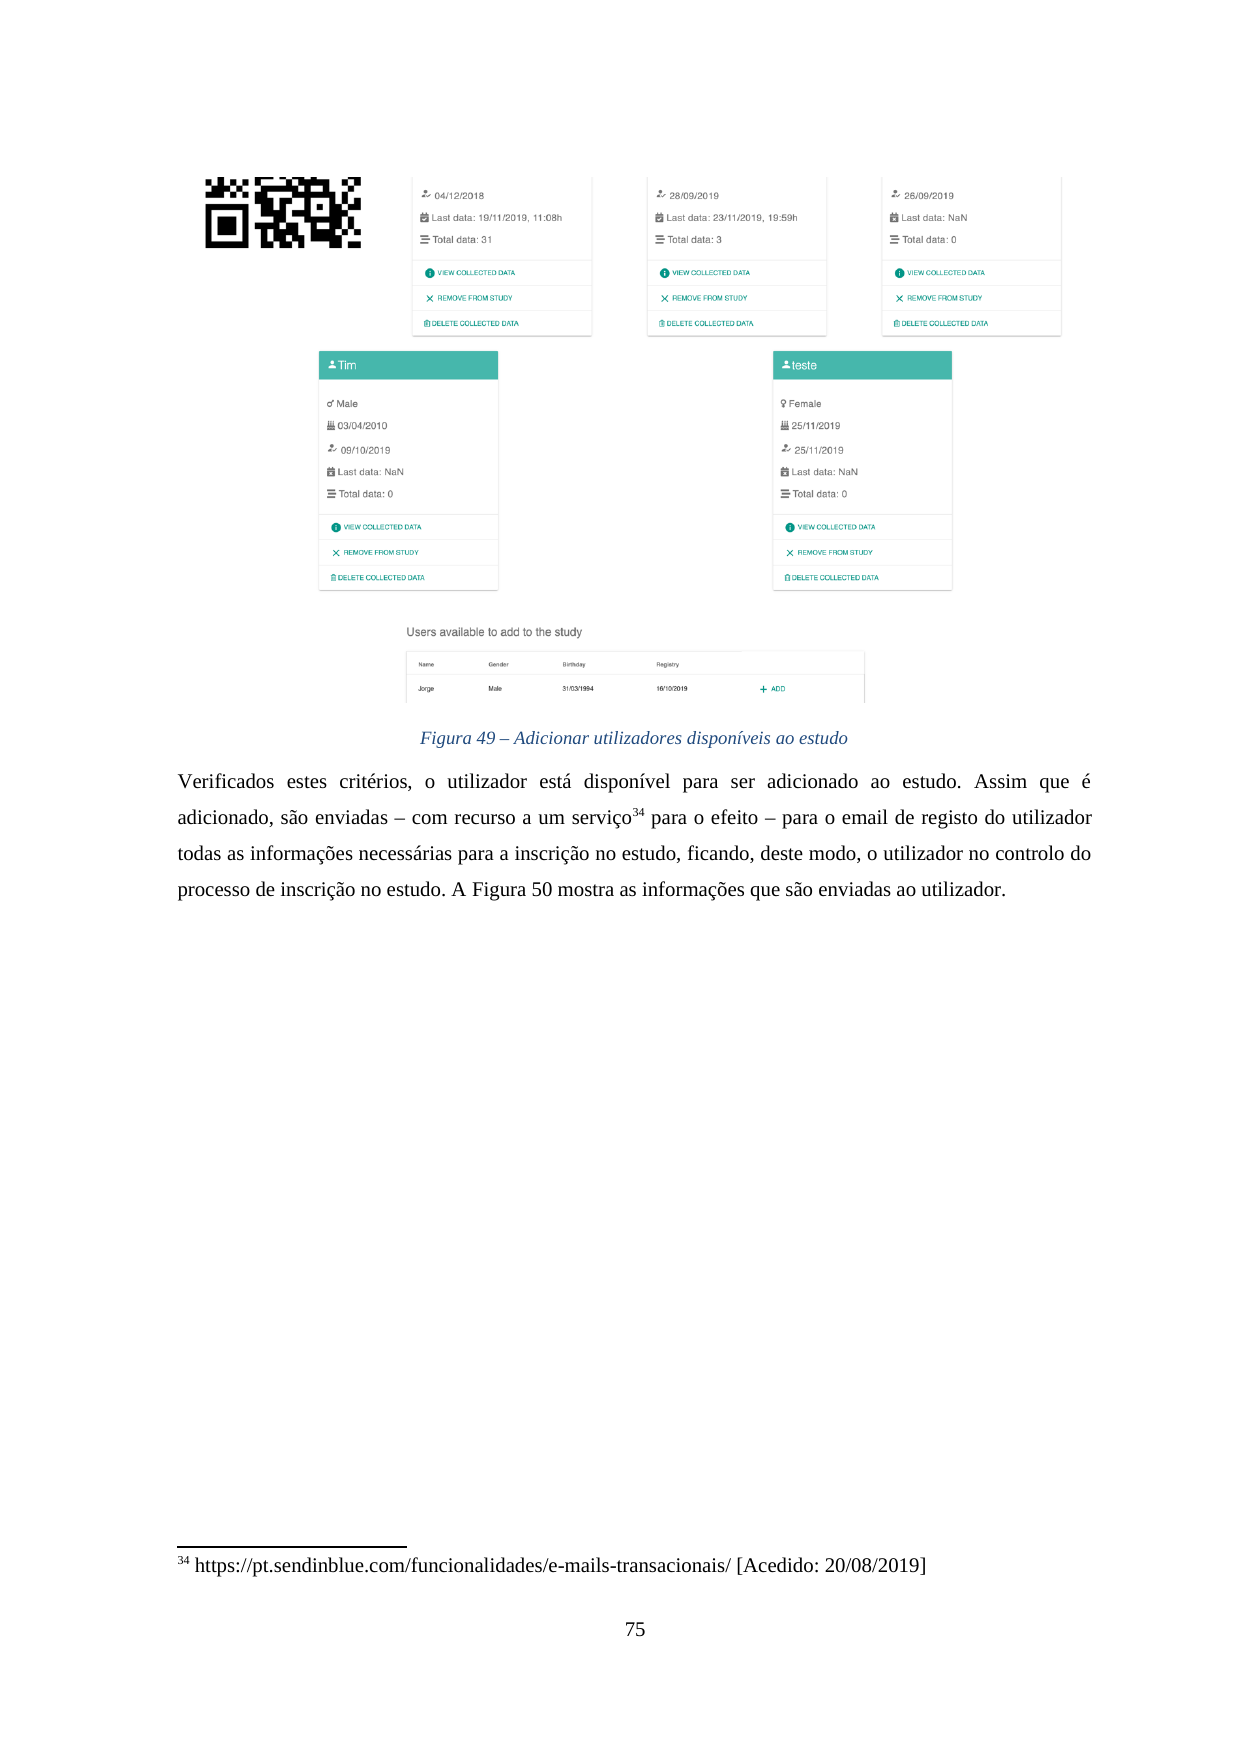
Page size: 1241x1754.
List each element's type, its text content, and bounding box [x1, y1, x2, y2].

picture [177, 177, 1093, 703]
text Figura 49 – Adicionar utilizadores disponíveis ao estudo [177, 727, 1092, 748]
text Verificados estes critérios, o utilizador está disponível para ser adicionado ao estudo. Assim que é adicionado, são enviadas – com recurso a um serviço para o efeito – para o email de registo do utilizador todas as informações necessárias para a inscrição no estudo, ficando, deste modo, o utilizador no controlo do processo de inscrição no estudo. A Figura 50 mostra as informações que são enviadas ao utilizador. [177, 769, 1092, 901]
